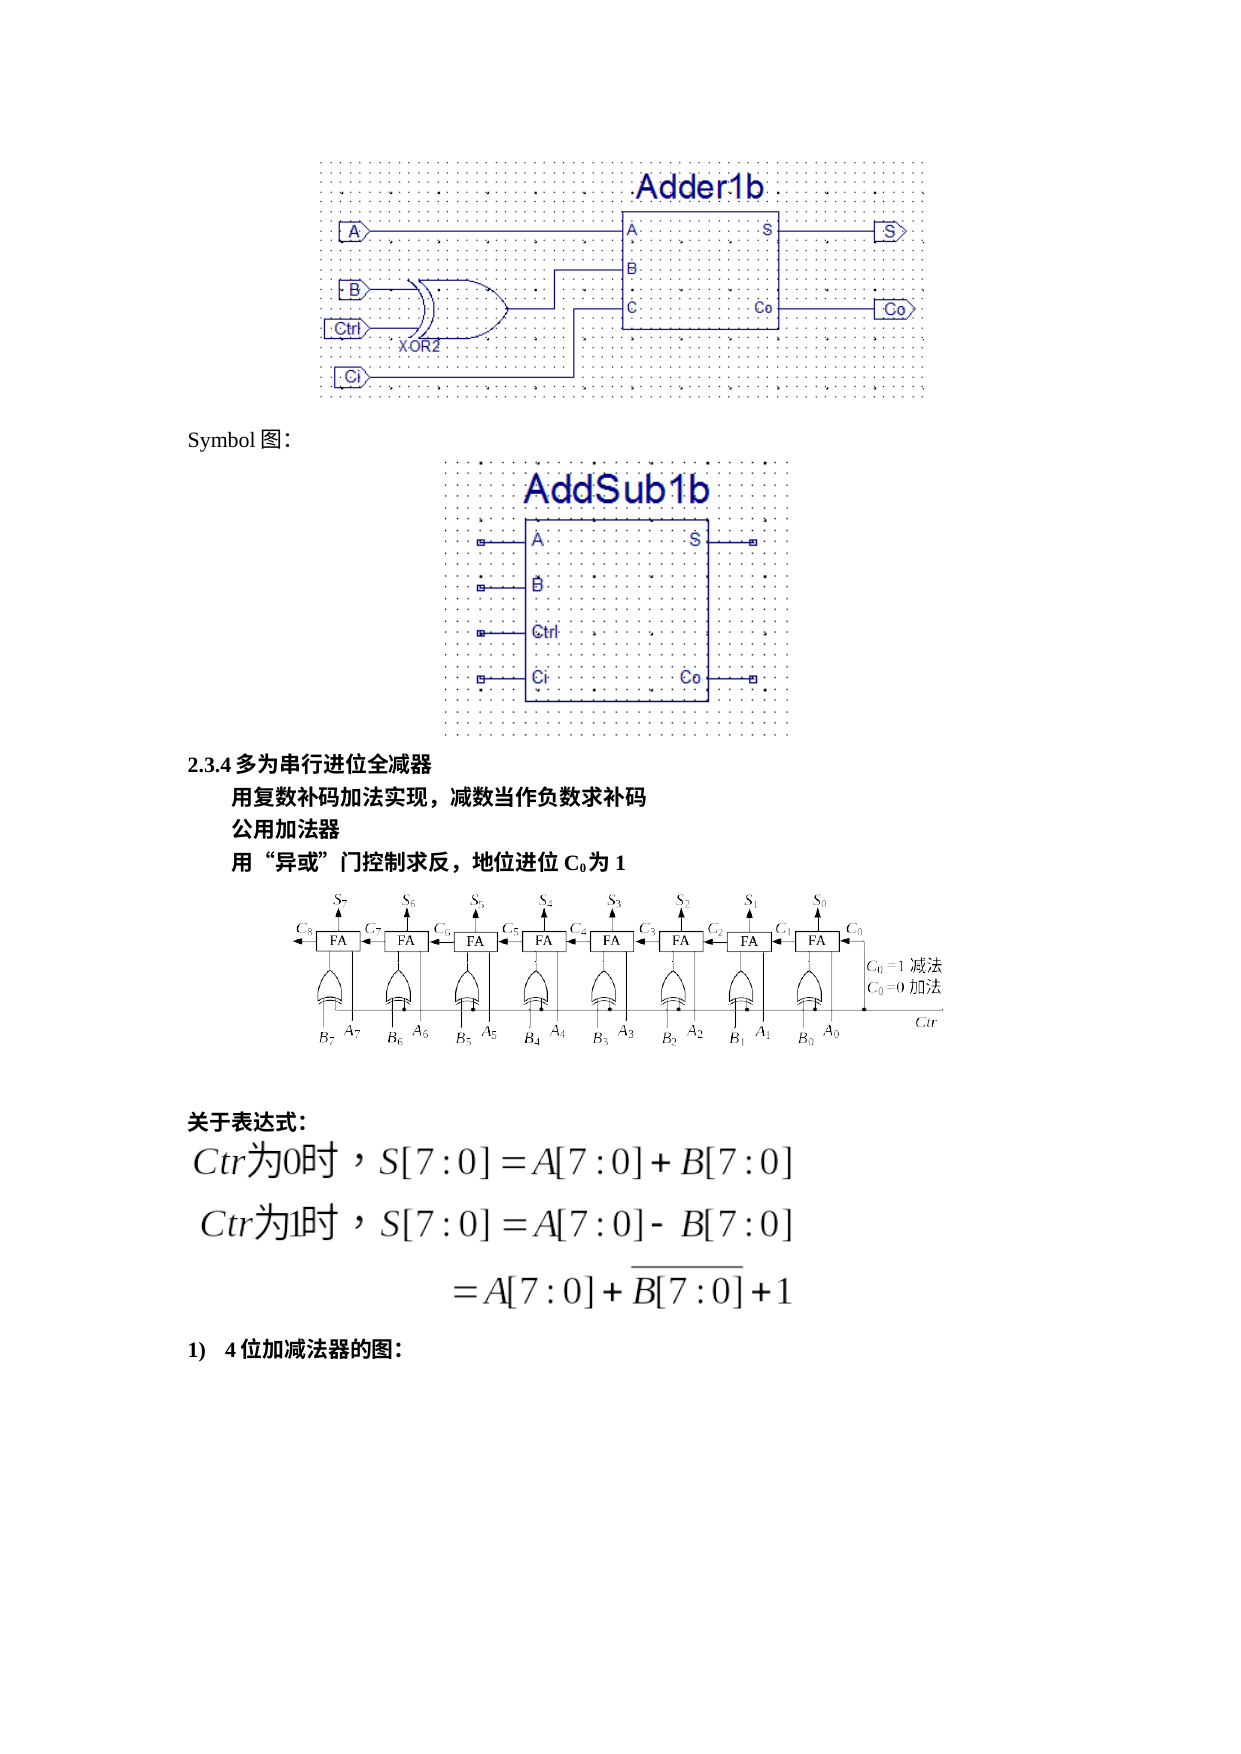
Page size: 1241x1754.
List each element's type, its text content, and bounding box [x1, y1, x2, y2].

text 关于表达式： [187, 1104, 1053, 1137]
picture [316, 162, 924, 402]
picture [445, 454, 795, 741]
text Symbol图： [187, 422, 1053, 454]
list 4位加减法器的图： [187, 1332, 1053, 1364]
text 用复数补码加法实现，减数当作负数求补码 [187, 779, 1053, 812]
text 用“异或”门控制求反，地位进位C0为1 [187, 844, 1053, 877]
text 公用加法器 [187, 812, 1053, 844]
text 2.3.4多为串行进位全减器 [187, 747, 1053, 779]
